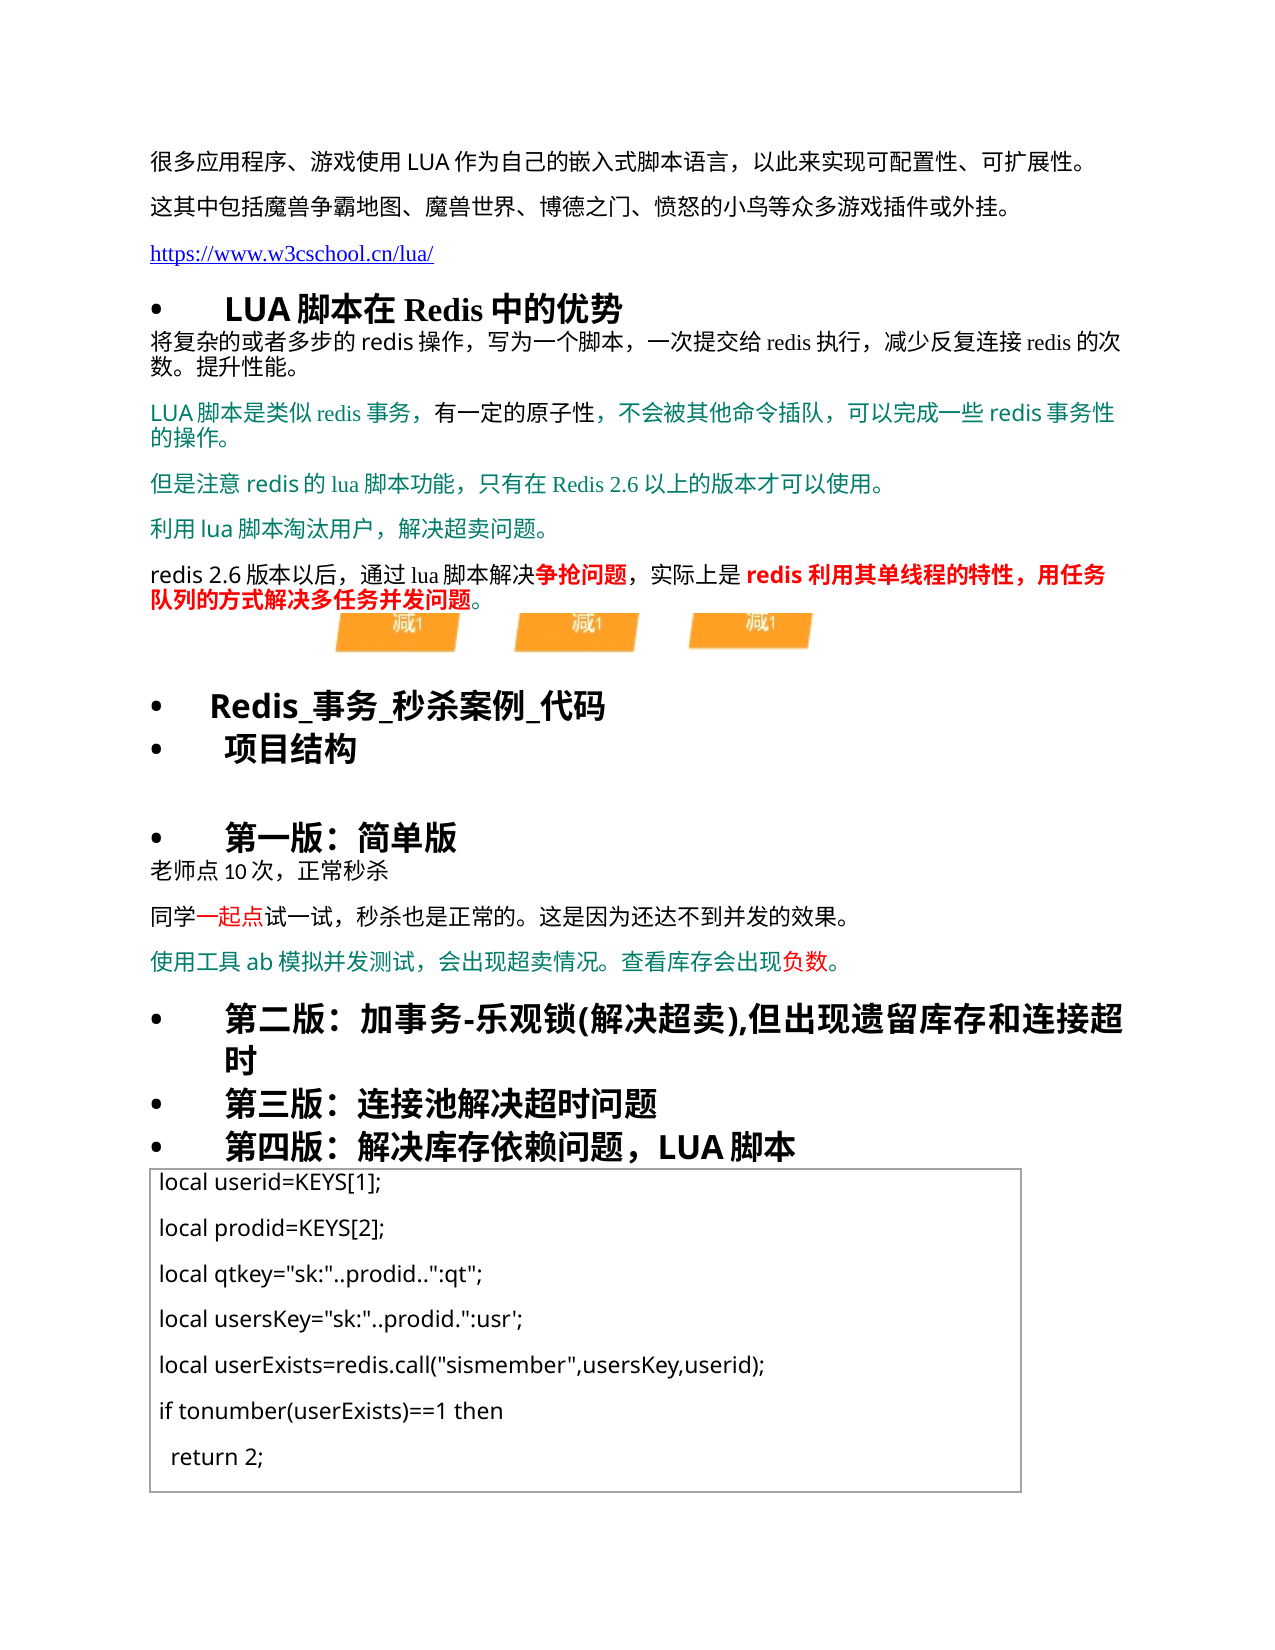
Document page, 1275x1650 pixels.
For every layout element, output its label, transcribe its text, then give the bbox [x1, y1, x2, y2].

list Redis_事务_秒杀案例_代码 [150, 684, 1125, 727]
list LUA脚本在Redis中的优势 [150, 287, 1125, 330]
text 使用工具ab模拟并发测试，会出现超卖情况。查看库存会出现负数。 [150, 951, 1125, 976]
text redis 2.6版本以后，通过lua脚本解决争抢问题，实际上是redis 利用其单线程的特性，用任务队列的方式解决多任务并发问题。 [150, 564, 1125, 614]
text 很多应用程序、游戏使用LUA作为自己的嵌入式脚本语言，以此来实现可配置性、可扩展性。 [150, 150, 1125, 175]
text 老师点10次，正常秒杀 [150, 859, 1125, 884]
list 项目结构 [150, 727, 1125, 770]
text https://www.w3cschool.cn/lua/ [150, 242, 1125, 267]
text 利用lua脚本淘汰用户，解决超卖问题。 [150, 518, 1125, 543]
text 同学一起点试一试，秒杀也是正常的。这是因为还达不到并发的效果。 [150, 905, 1125, 930]
list 第二版：加事务-乐观锁(解决超卖),但出现遗留库存和连接超时 [150, 997, 1125, 1082]
text 但是注意redis的lua脚本功能，只有在Redis 2.6以上的版本才可以使用。 [150, 472, 1125, 497]
list 第一版：简单版 [150, 816, 1125, 859]
text LUA脚本是类似redis事务，有一定的原子性，不会被其他命令插队，可以完成一些redis事务性的操作。 [150, 401, 1125, 451]
list 第三版：连接池解决超时问题 [150, 1082, 1125, 1125]
text 将复杂的或者多步的redis操作，写为一个脚本，一次提交给redis执行，减少反复连接redis的次数。提升性能。 [150, 330, 1125, 380]
text 这其中包括魔兽争霸地图、魔兽世界、博德之门、愤怒的小鸟等众多游戏插件或外挂。 [150, 196, 1125, 221]
list 第四版：解决库存依赖问题，LUA脚本 [150, 1125, 1125, 1168]
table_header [151, 1170, 1020, 1491]
